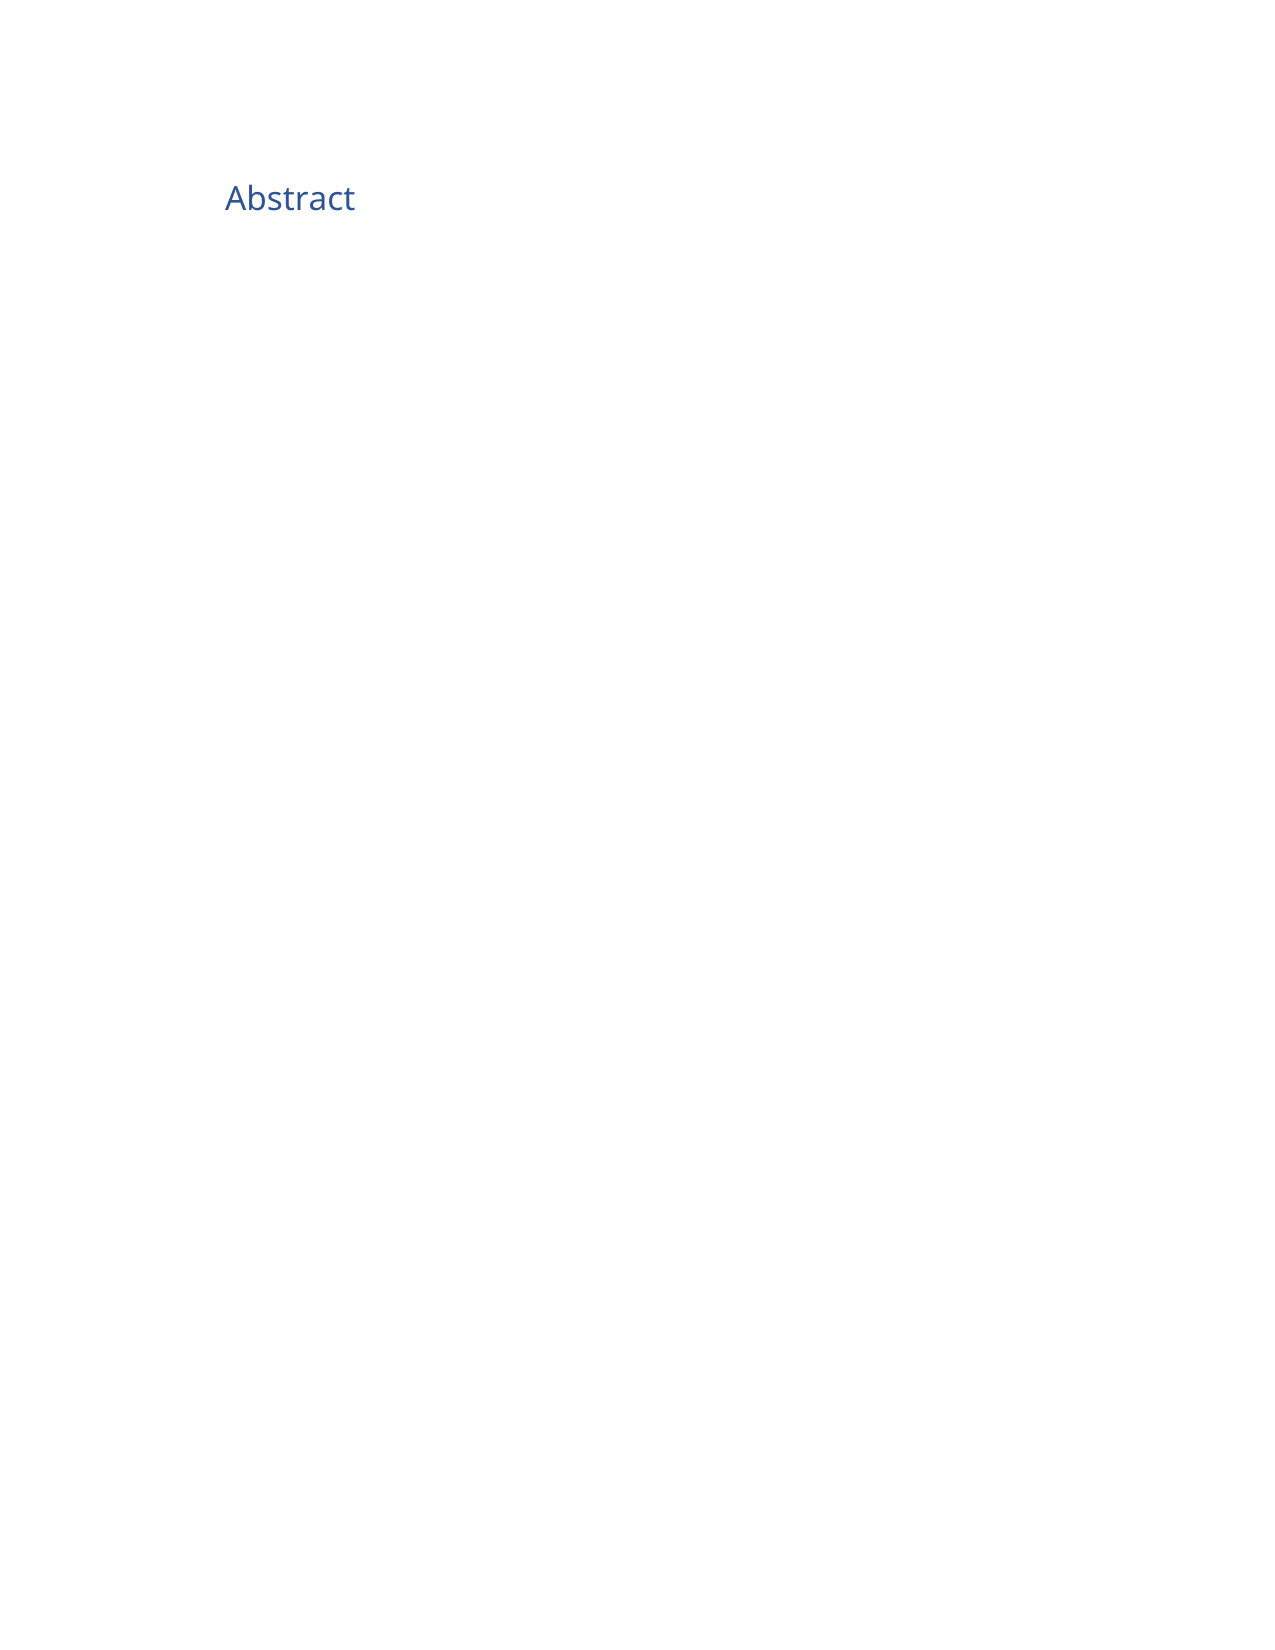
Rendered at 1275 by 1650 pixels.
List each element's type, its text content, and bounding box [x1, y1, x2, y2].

text Abstract [225, 175, 1125, 220]
